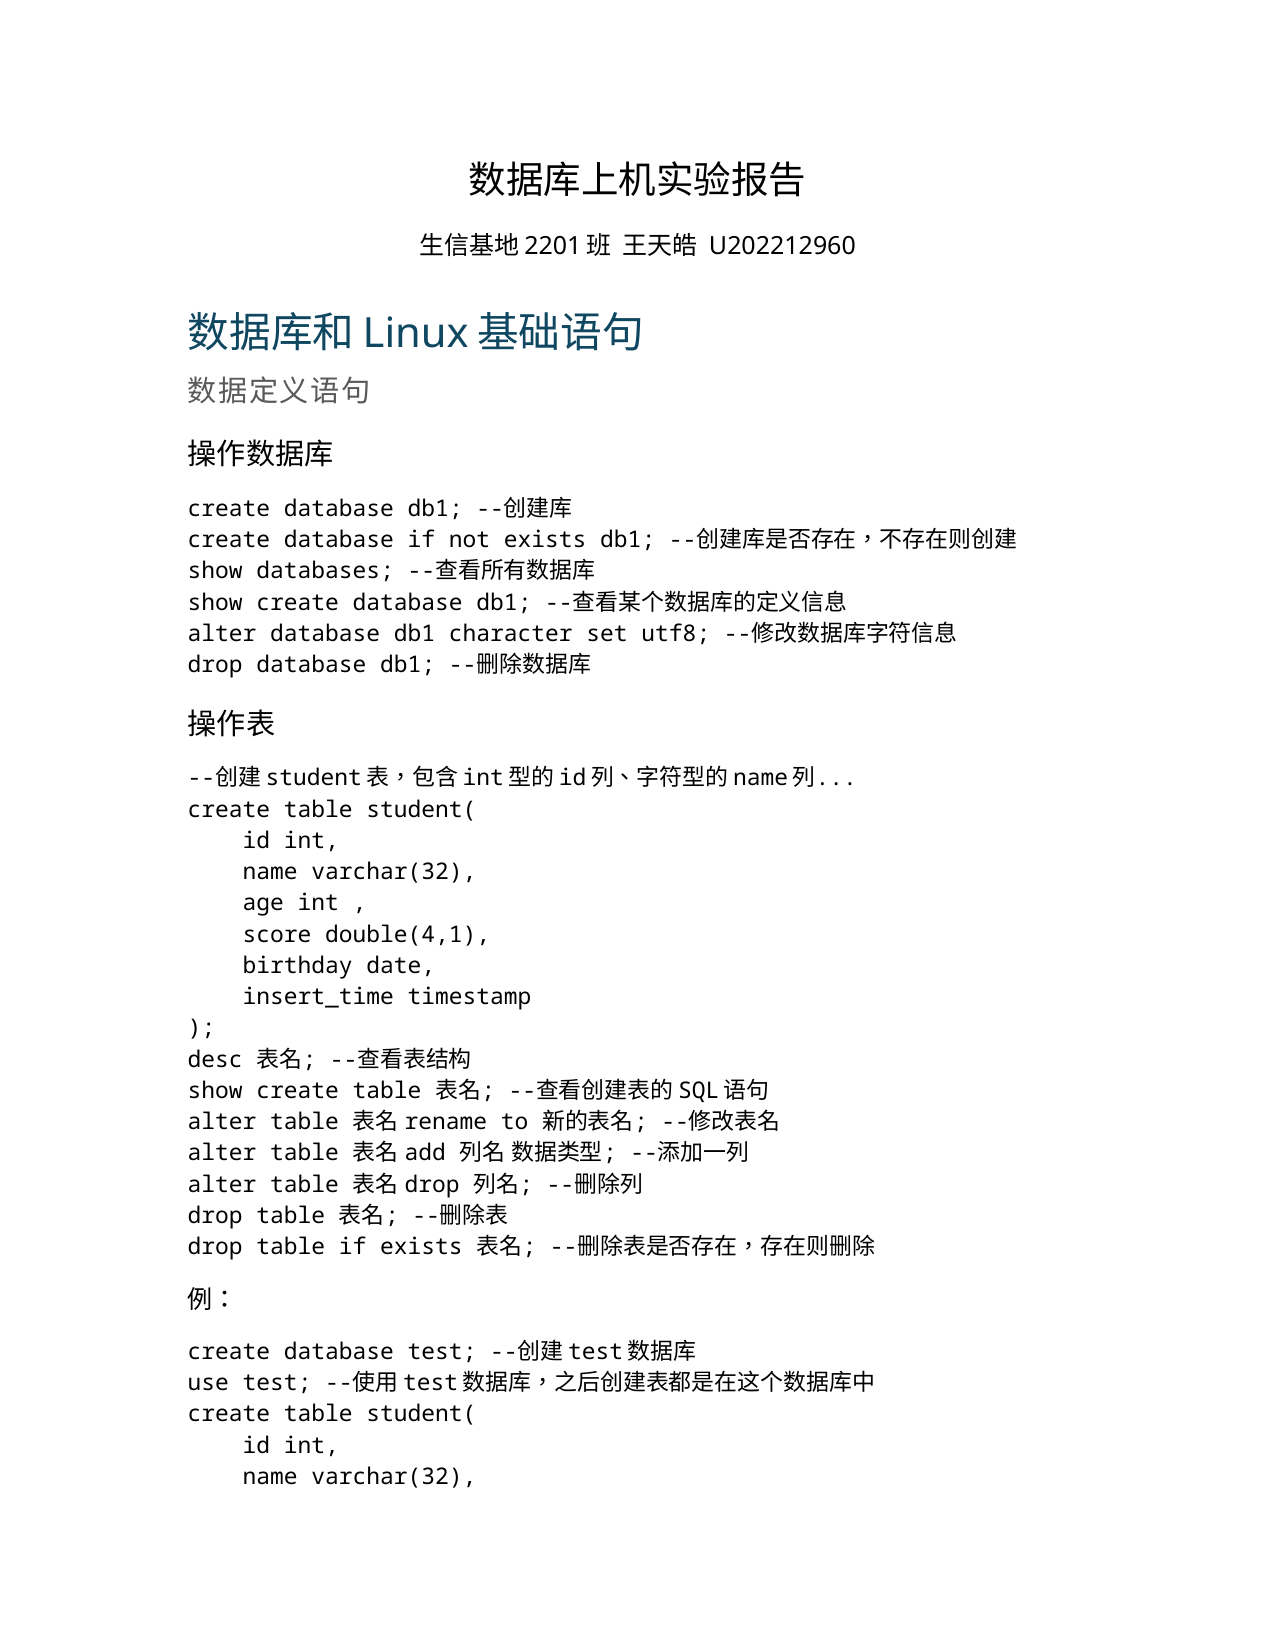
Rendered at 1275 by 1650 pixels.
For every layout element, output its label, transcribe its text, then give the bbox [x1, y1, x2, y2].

subtitle 数据定义语句 [187, 368, 1087, 410]
subtitle 数据库和Linux基础语句 [187, 299, 1087, 359]
text 生信基地2201班 王天皓 U202212960 [187, 225, 1087, 261]
text 数据库上机实验报告 [187, 150, 1087, 204]
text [187, 1335, 1087, 1491]
text 操作表 [187, 700, 1087, 742]
text 例： [187, 1282, 1087, 1316]
text create database db1; --创建库 create database if not exists db1; --创建库是否存在，不存在则创建 show databases; --查看所有数据库 show create database db1; --查看某个数据库的定义信息 alter database db1 character set utf8; --修改数据库字符信息 drop database db1; --删除数据库 [187, 492, 1087, 679]
text --创建student表，包含int型的id列、字符型的name列... create table student( id int, name varchar(32), age int , score double(4,1), birthday date, insert_time timestamp ); desc 表名; --查看表结构 show create table 表名; --查看创建表的SQL语句 alter table 表名 rename to 新的表名; --修改表名 alter table 表名 add 列名 数据类型; --添加一列 alter table 表名 drop 列名; --删除列 drop table 表名; --删除表 drop table if exists 表名; --删除表是否存在，存在则删除 [187, 761, 1087, 1261]
text 操作数据库 [187, 431, 1087, 473]
